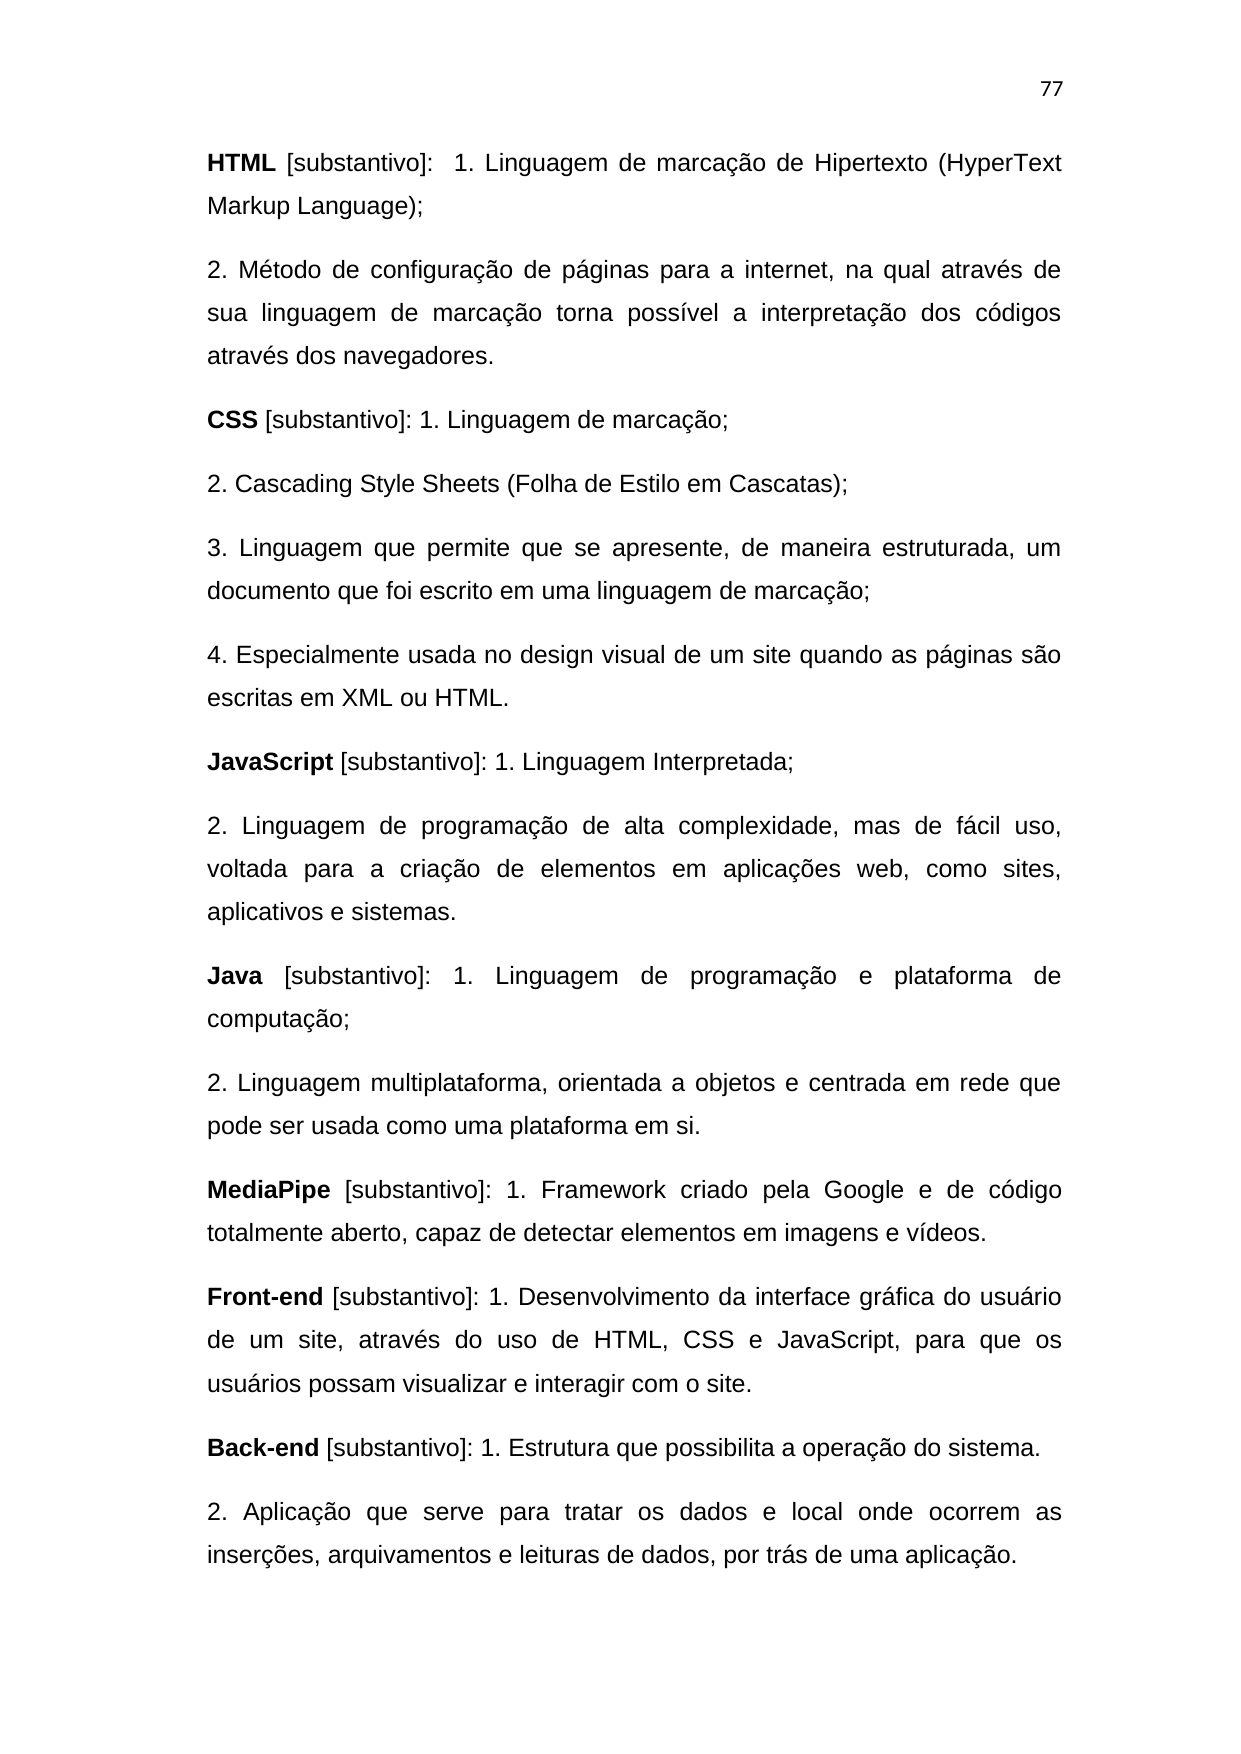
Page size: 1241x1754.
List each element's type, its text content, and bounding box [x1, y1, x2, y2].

text CSS [substantivo]: 1. Linguagem de marcação; [207, 405, 1063, 434]
text 2. Linguagem multiplataforma, orientada a objetos e centrada em rede que pode ser usada como uma plataforma em si. [207, 1068, 1063, 1140]
text Java [substantivo]: 1. Linguagem de programação e plataforma de computação; [207, 961, 1063, 1033]
text JavaScript [substantivo]: 1. Linguagem Interpretada; [207, 747, 1063, 776]
text 4. Especialmente usada no design visual de um site quando as páginas são escritas em XML ou HTML. [207, 640, 1063, 712]
text 2. Aplicação que serve para tratar os dados e local onde ocorrem as inserções, arquivamentos e leituras de dados, por trás de uma aplicação. [207, 1497, 1063, 1568]
text Back-end [substantivo]: 1. Estrutura que possibilita a operação do sistema. [207, 1433, 1063, 1461]
text 2. Cascading Style Sheets (Folha de Estilo em Cascatas); [207, 469, 1063, 498]
text 3. Linguagem que permite que se apresente, de maneira estruturada, um documento que foi escrito em uma linguagem de marcação; [207, 533, 1063, 605]
text Front-end [substantivo]: 1. Desenvolvimento da interface gráfica do usuário de um site, através do uso de HTML, CSS e JavaScript, para que os usuários possam visualizar e interagir com o site. [207, 1282, 1063, 1397]
text 2. Linguagem de programação de alta complexidade, mas de fácil uso, voltada para a criação de elementos em aplicações web, como sites, aplicativos e sistemas. [207, 811, 1063, 926]
text MediaPipe [substantivo]: 1. Framework criado pela Google e de código totalmente aberto, capaz de detectar elementos em imagens e vídeos. [207, 1175, 1063, 1247]
text 2. Método de configuração de páginas para a internet, na qual através de sua linguagem de marcação torna possível a interpretação dos códigos através dos navegadores. [207, 255, 1063, 370]
text HTML [substantivo]: 1. Linguagem de marcação de Hipertexto (HyperText Markup Language); [207, 148, 1063, 219]
